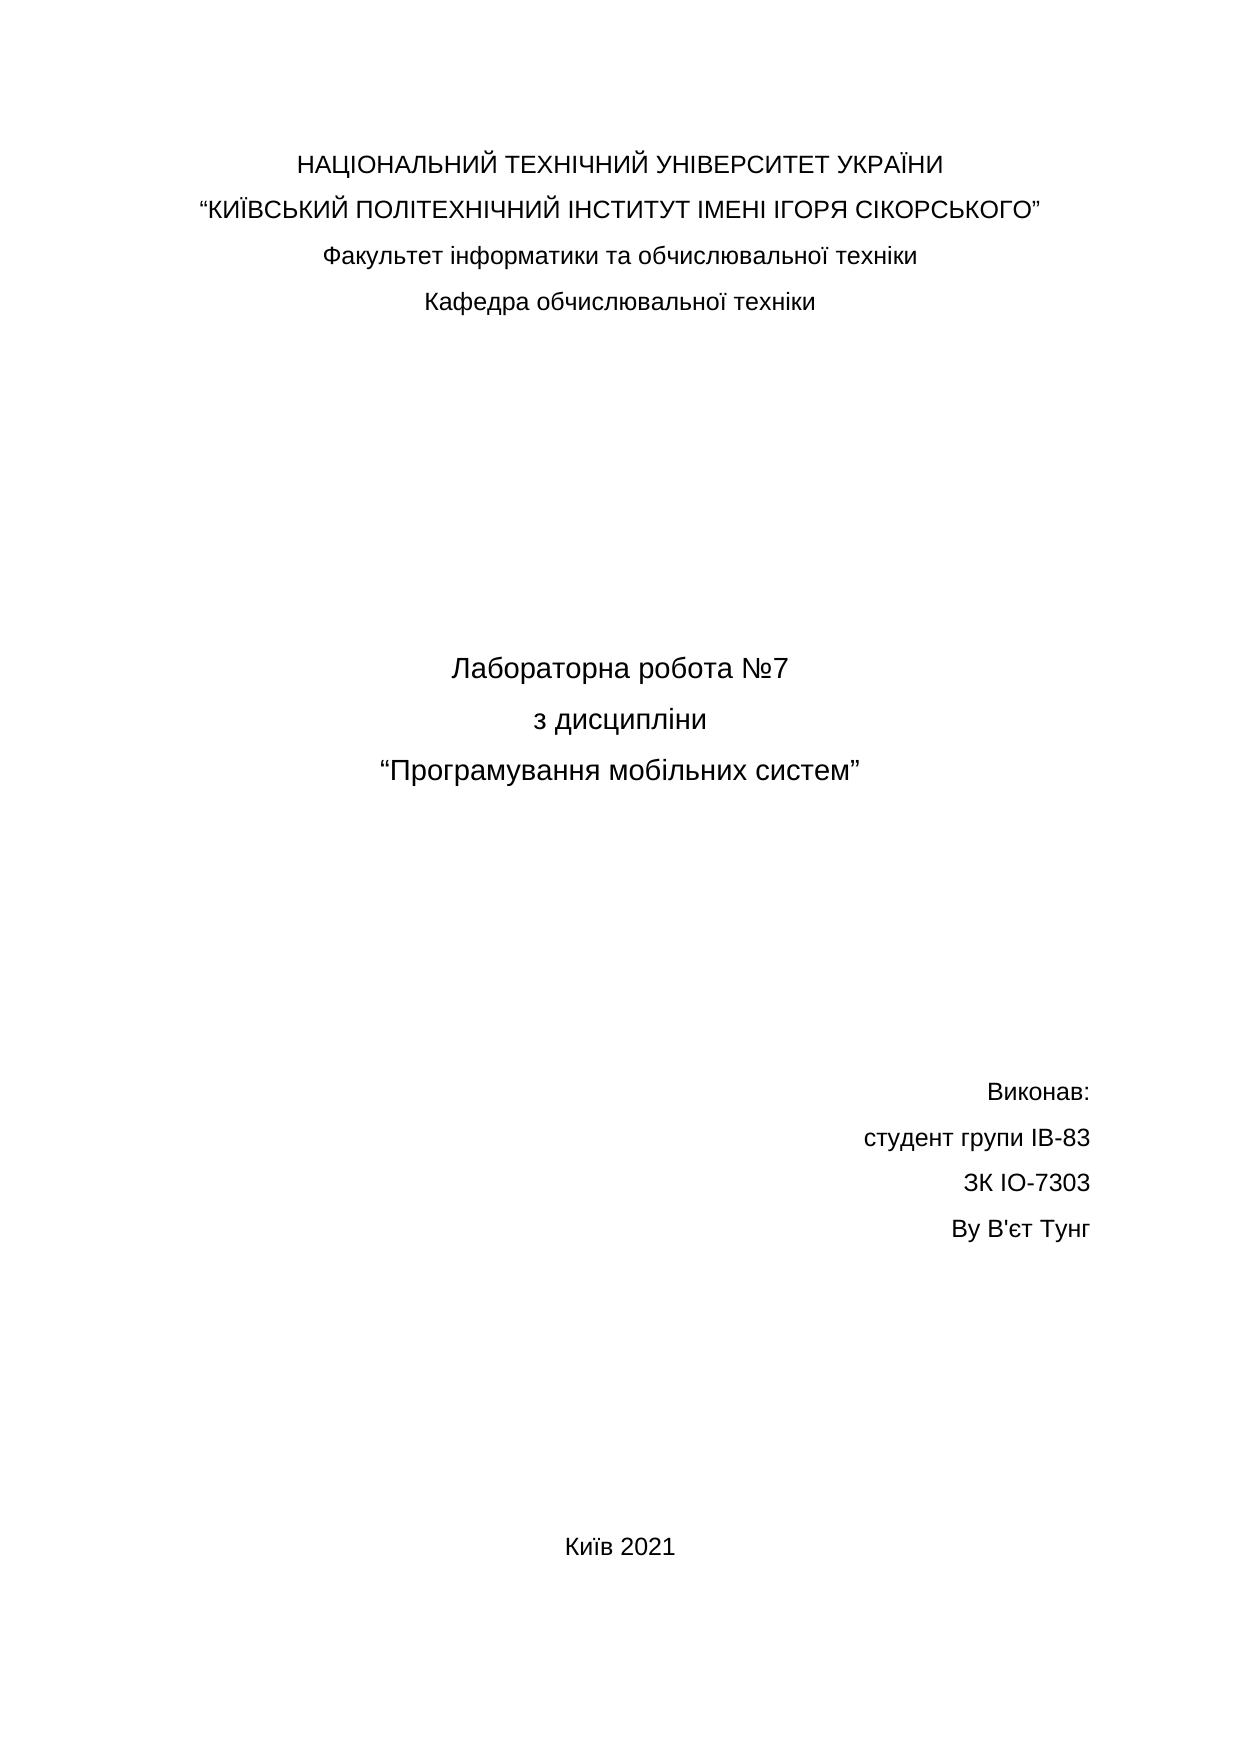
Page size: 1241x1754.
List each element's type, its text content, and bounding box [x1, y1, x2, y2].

text НАЦІОНАЛЬНИЙ ТЕХНІЧНИЙ УНІВЕРСИТЕТ УКРАЇНИ [150, 150, 1090, 179]
text ЗК ІО-7303 [150, 1168, 1090, 1197]
text Ву В'єт Тунг [150, 1213, 1090, 1242]
text Факультет інформатики та обчислювальної техніки [150, 241, 1090, 270]
text з дисципліни [150, 702, 1090, 735]
text “КИЇВСЬКИЙ ПОЛІТЕХНІЧНИЙ ІНСТИТУТ ІМЕНІ ІГОРЯ СІКОРСЬКОГО” [150, 196, 1090, 224]
text Київ 2021 [150, 1532, 1090, 1561]
text студент групи ІВ-83 [150, 1122, 1090, 1151]
text Лабораторна робота №7 [150, 651, 1090, 684]
text Кафедра обчислювальної техніки [150, 287, 1090, 315]
text Виконав: [150, 1077, 1090, 1106]
text “Програмування мобільних систем” [150, 753, 1090, 786]
